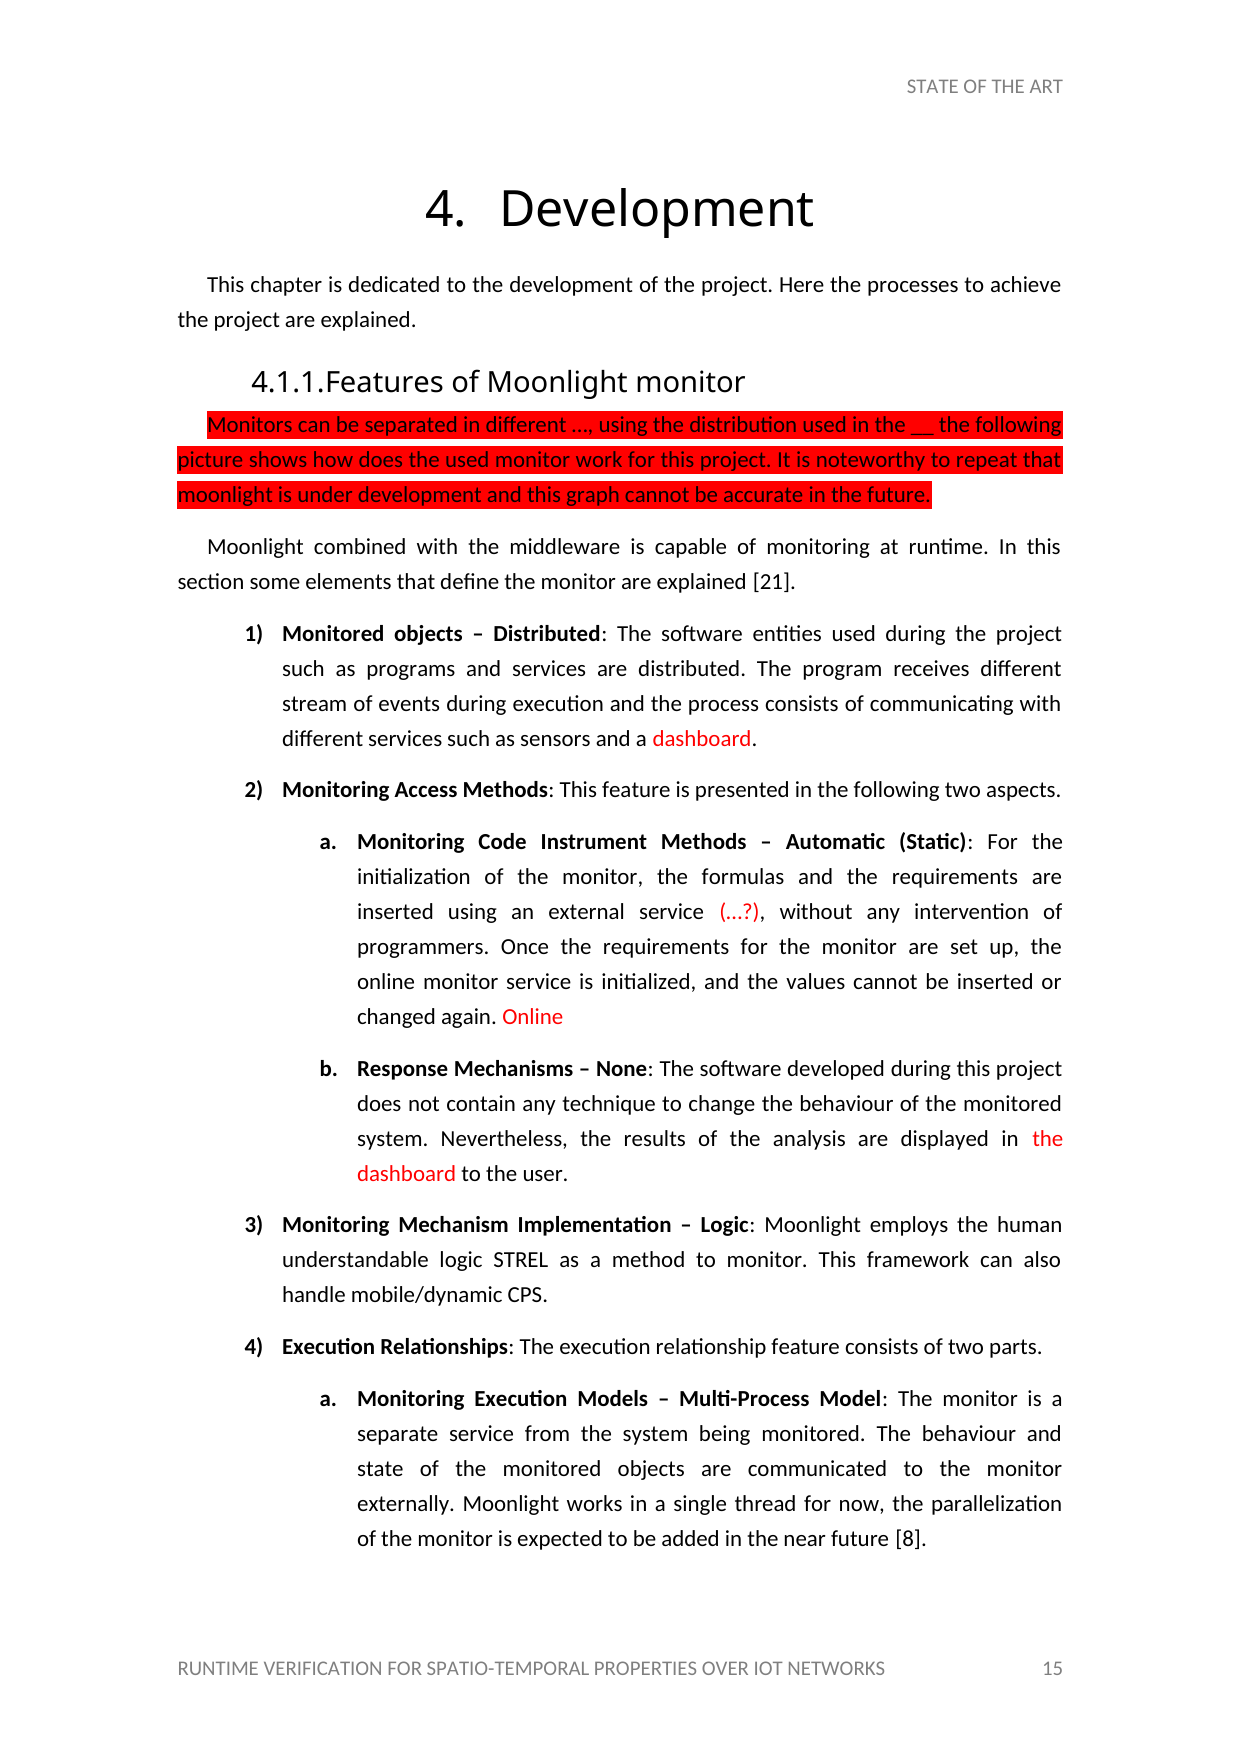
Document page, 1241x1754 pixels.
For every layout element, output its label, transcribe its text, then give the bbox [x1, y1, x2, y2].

text Monitors can be separated in different …, using the distribution used in the __ the following picture shows how does the used monitor work for this project. It is noteworthy to repeat that moonlight is under development and this graph cannot be accurate in the future. [177, 474, 1063, 509]
list Monitoring Execution Models – Multi-Process Model: The monitor is a separate service from the system being monitored. The behaviour and state of the monitored objects are communicated to the monitor externally. Moonlight works in a single thread for now, the parallelization of the monitor is expected to be added in the near future. [319, 1384, 1063, 1552]
list Response Mechanisms – None: The software developed during this project does not contain any technique to change the behaviour of the monitored system. Nevertheless, the results of the analysis are displayed in the dashboard to the user. [319, 1054, 1063, 1187]
text Moonlight combined with the middleware is capable of monitoring at runtime. In this section some elements that define the monitor are explained. [177, 532, 1063, 595]
text This chapter is dedicated to the development of the project. Here the processes to achieve the project are explained. [177, 270, 1063, 333]
list Execution Relationships: The execution relationship feature consists of two parts. [244, 1332, 1063, 1360]
subtitle Development [177, 173, 1063, 241]
list Monitoring Code Instrument Methods – Automatic (Static): For the initialization of the monitor, the formulas and the requirements are inserted using an external service (…?), without any intervention of programmers. Once the requirements for the monitor are set up, the online monitor service is initialized, and the values cannot be inserted or changed again. Online [319, 827, 1063, 1030]
text Monitors can be separated in different …, using the distribution used in the __ the following picture shows how does the used monitor work for this project. It is noteworthy to repeat that moonlight is under development and this graph cannot be accurate in the future. [177, 411, 1063, 446]
list Monitoring Mechanism Implementation – Logic: Moonlight employs the human understandable logic STREL as a method to monitor. This framework can also handle mobile/dynamic CPS. [244, 1211, 1063, 1309]
list Monitoring Access Methods: This feature is presented in the following two aspects. [244, 776, 1063, 804]
list Monitored objects – Distributed: The software entities used during the project such as programs and services are distributed. The program receives different stream of events during execution and the process consists of communicating with different services such as sensors and a dashboard. [244, 619, 1063, 752]
subtitle Features of Moonlight monitor [251, 361, 1063, 401]
